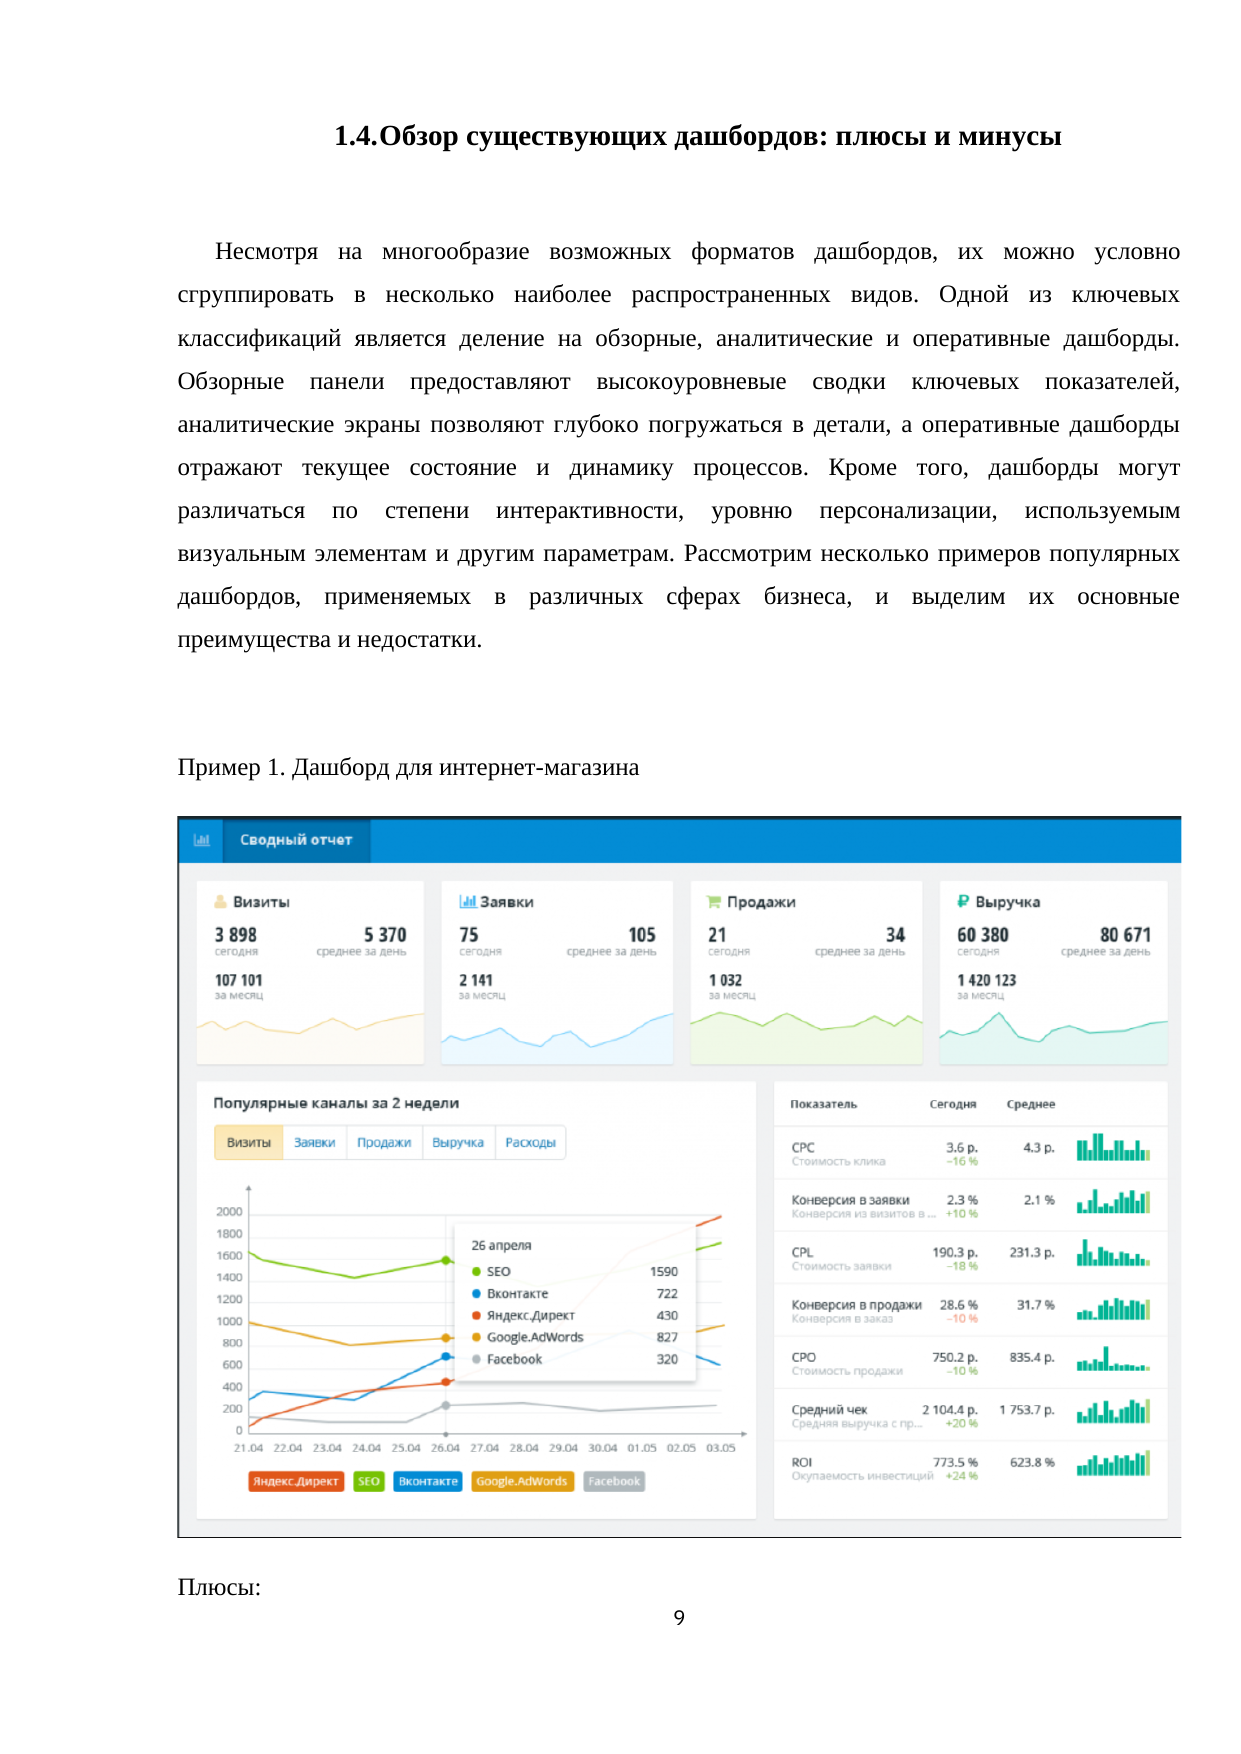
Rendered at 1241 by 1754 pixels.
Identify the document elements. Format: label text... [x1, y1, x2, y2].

picture [177, 816, 1182, 1538]
text Плюсы: [177, 1572, 1181, 1600]
text Пример 1. Дашборд для интернет-магазина [177, 752, 1181, 781]
text Несмотря на многообразие возможных форматов дашбордов, их можно условно сгруппировать в несколько наиболее распространенных видов. Одной из ключевых классификаций является деление на обзорные, аналитические и оперативные дашборды. Обзорные панели предоставляют высокоуровневые сводки ключевых показателей, аналитические экраны позволяют глубоко погружаться в детали, а оперативные дашборды отражают текущее состояние и динамику процессов. Кроме того, дашборды могут различаться по степени интерактивности, уровню персонализации, используемым визуальным элементам и другим параметрам. Рассмотрим несколько примеров популярных дашбордов, применяемых в различных сферах бизнеса, и выделим их основные преимущества и недостатки. [177, 236, 1181, 653]
subtitle Обзор существующих дашбордов: плюсы и минусы [215, 118, 1181, 152]
